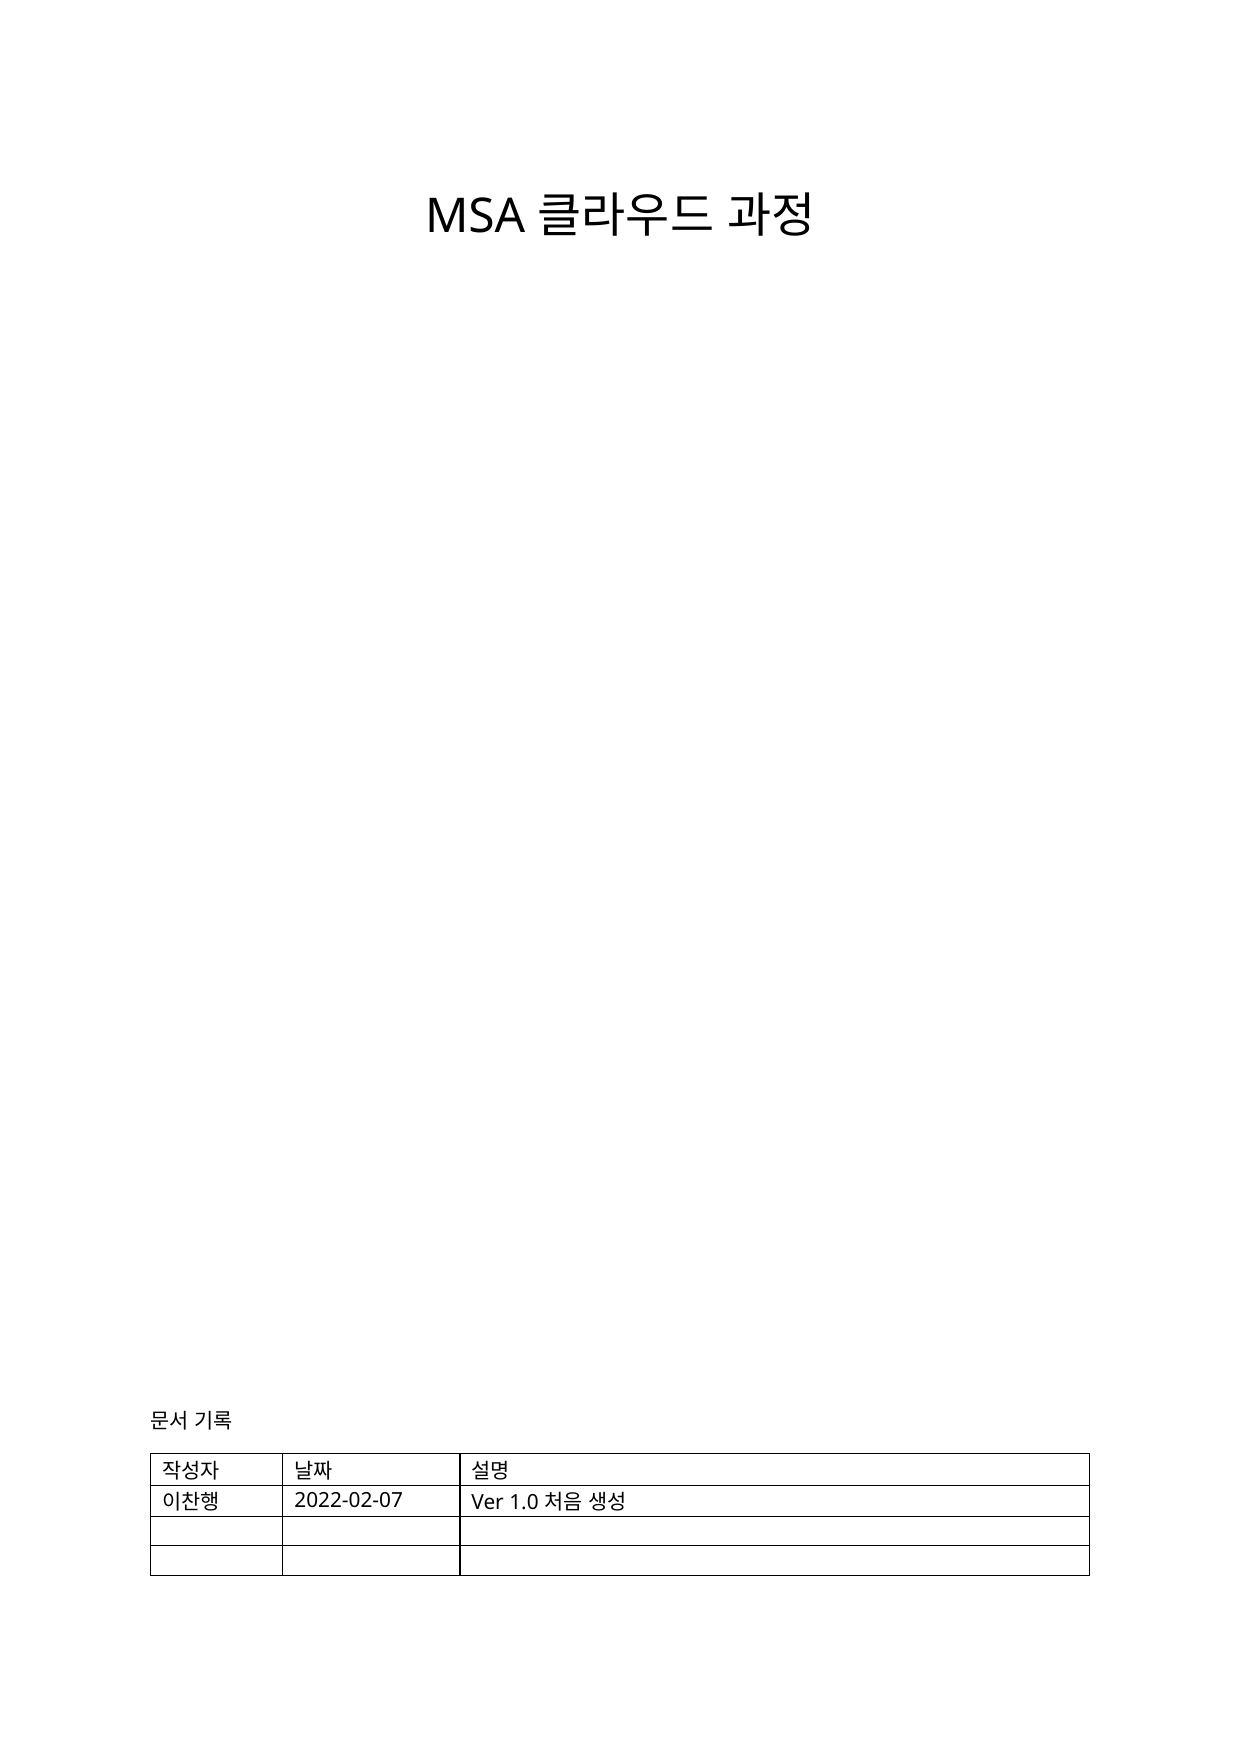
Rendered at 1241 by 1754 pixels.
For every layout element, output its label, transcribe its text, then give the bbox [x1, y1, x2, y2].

table_cell 2022-02-07 [283, 1486, 459, 1516]
table_cell [283, 1517, 459, 1545]
table_header 날짜 [283, 1454, 459, 1484]
table_cell Ver 1.0 처음 생성 [461, 1486, 1089, 1516]
table_cell [151, 1546, 282, 1575]
text MSA 클라우드 과정 [150, 177, 1090, 247]
table_cell [151, 1517, 282, 1545]
table_header 설명 [461, 1454, 1089, 1484]
table_cell [283, 1546, 459, 1575]
table_cell [461, 1546, 1089, 1575]
table_header 작성자 [151, 1454, 282, 1484]
table_cell [461, 1517, 1089, 1545]
text 문서 기록 [150, 1404, 1090, 1434]
table_cell 이찬행 [151, 1486, 282, 1516]
